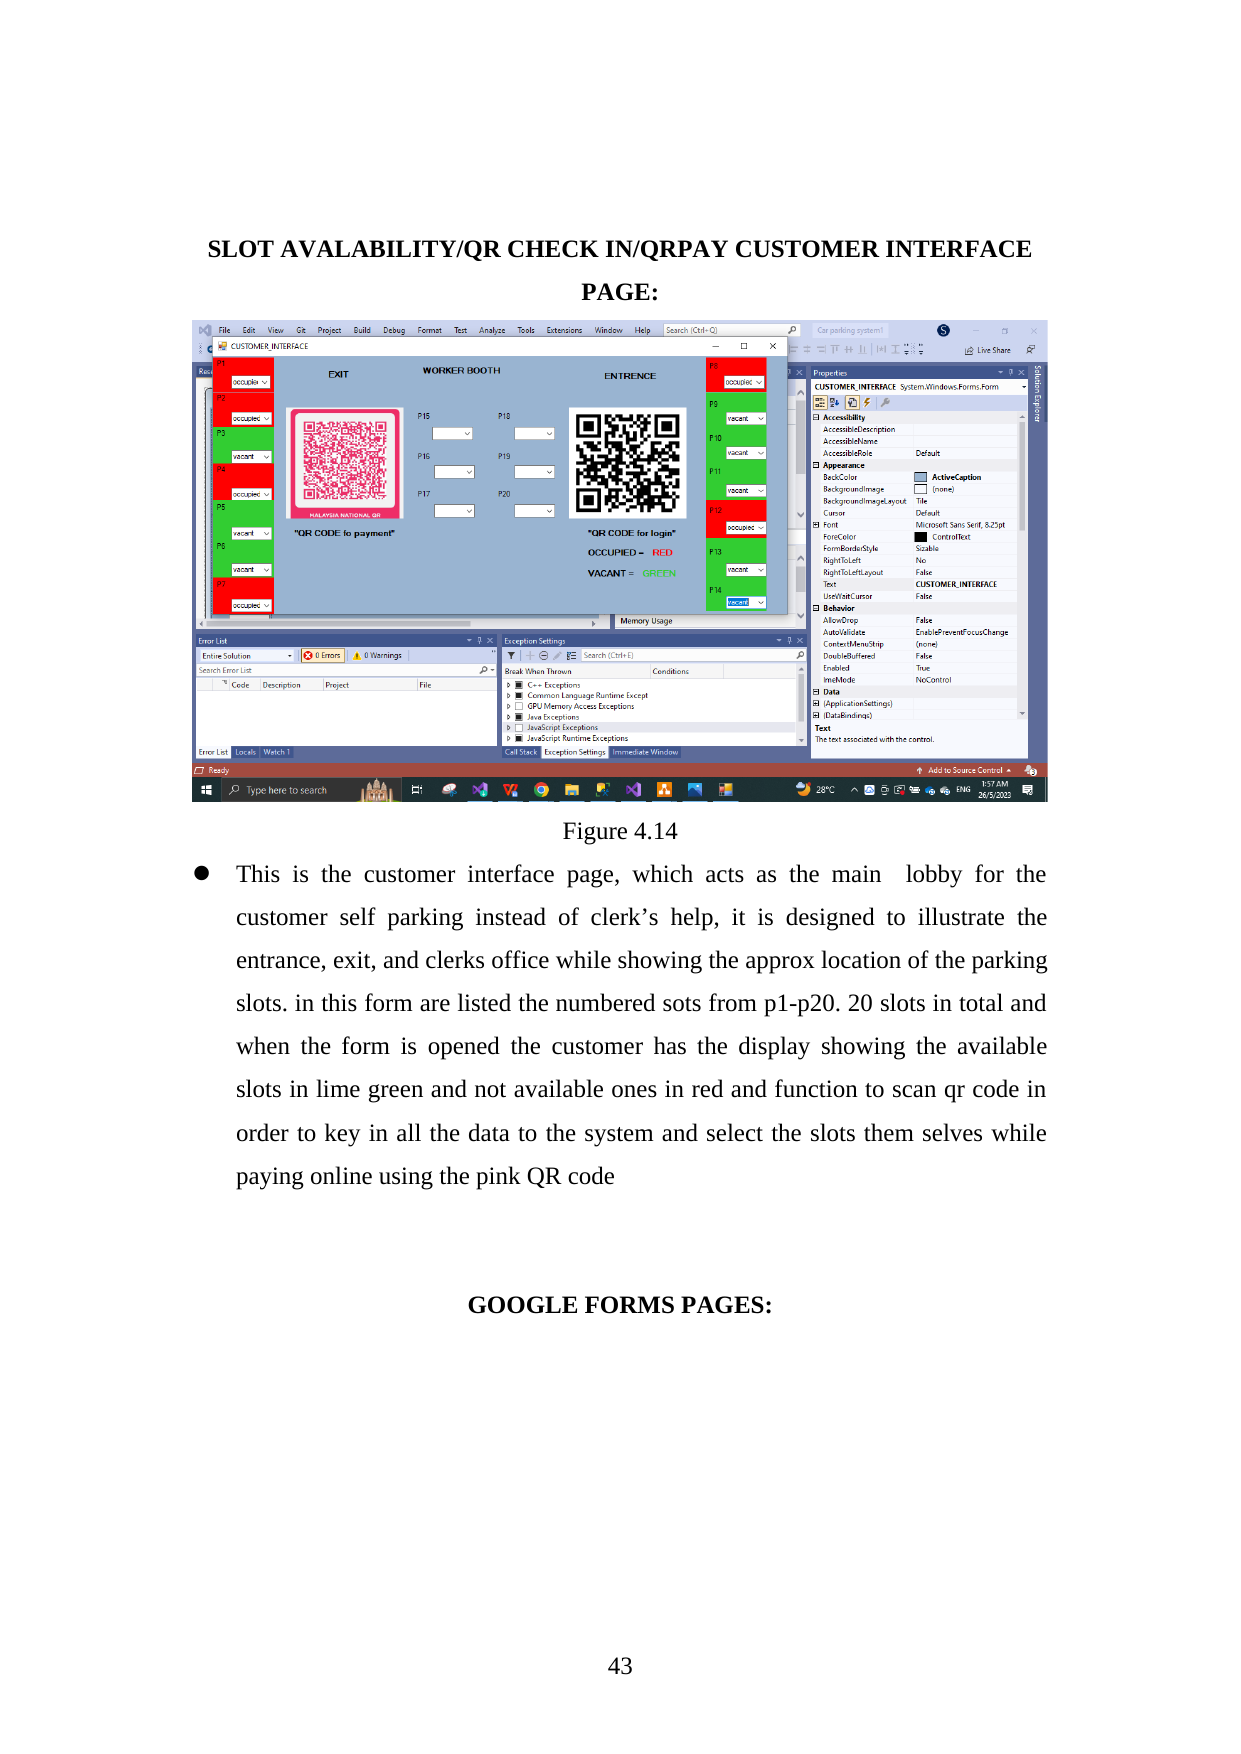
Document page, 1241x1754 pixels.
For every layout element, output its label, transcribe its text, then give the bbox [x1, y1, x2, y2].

picture [192, 320, 1048, 802]
text Figure 4.14 [192, 816, 1048, 844]
list GOOGLE FORMS PAGES: [192, 1290, 1048, 1319]
list SLOT AVALABILITY/QR CHECK IN/QRPAY CUSTOMER INTERFACE PAGE: [192, 234, 1048, 306]
list This is the customer interface page, which acts as the main lobby for the customer self parking instead of clerk’s help, it is designed to illustrate the entrance, exit, and clerks office while showing the approx location of the parking slots. in this form are listed the numbered sots from p1-p20. 20 slots in total and when the form is opened the customer has the display showing the available slots in lime green and not available ones in red and function to scan qr code in order to key in all the data to the system and select the slots them selves while paying online using the pink QR code [192, 859, 1048, 1189]
